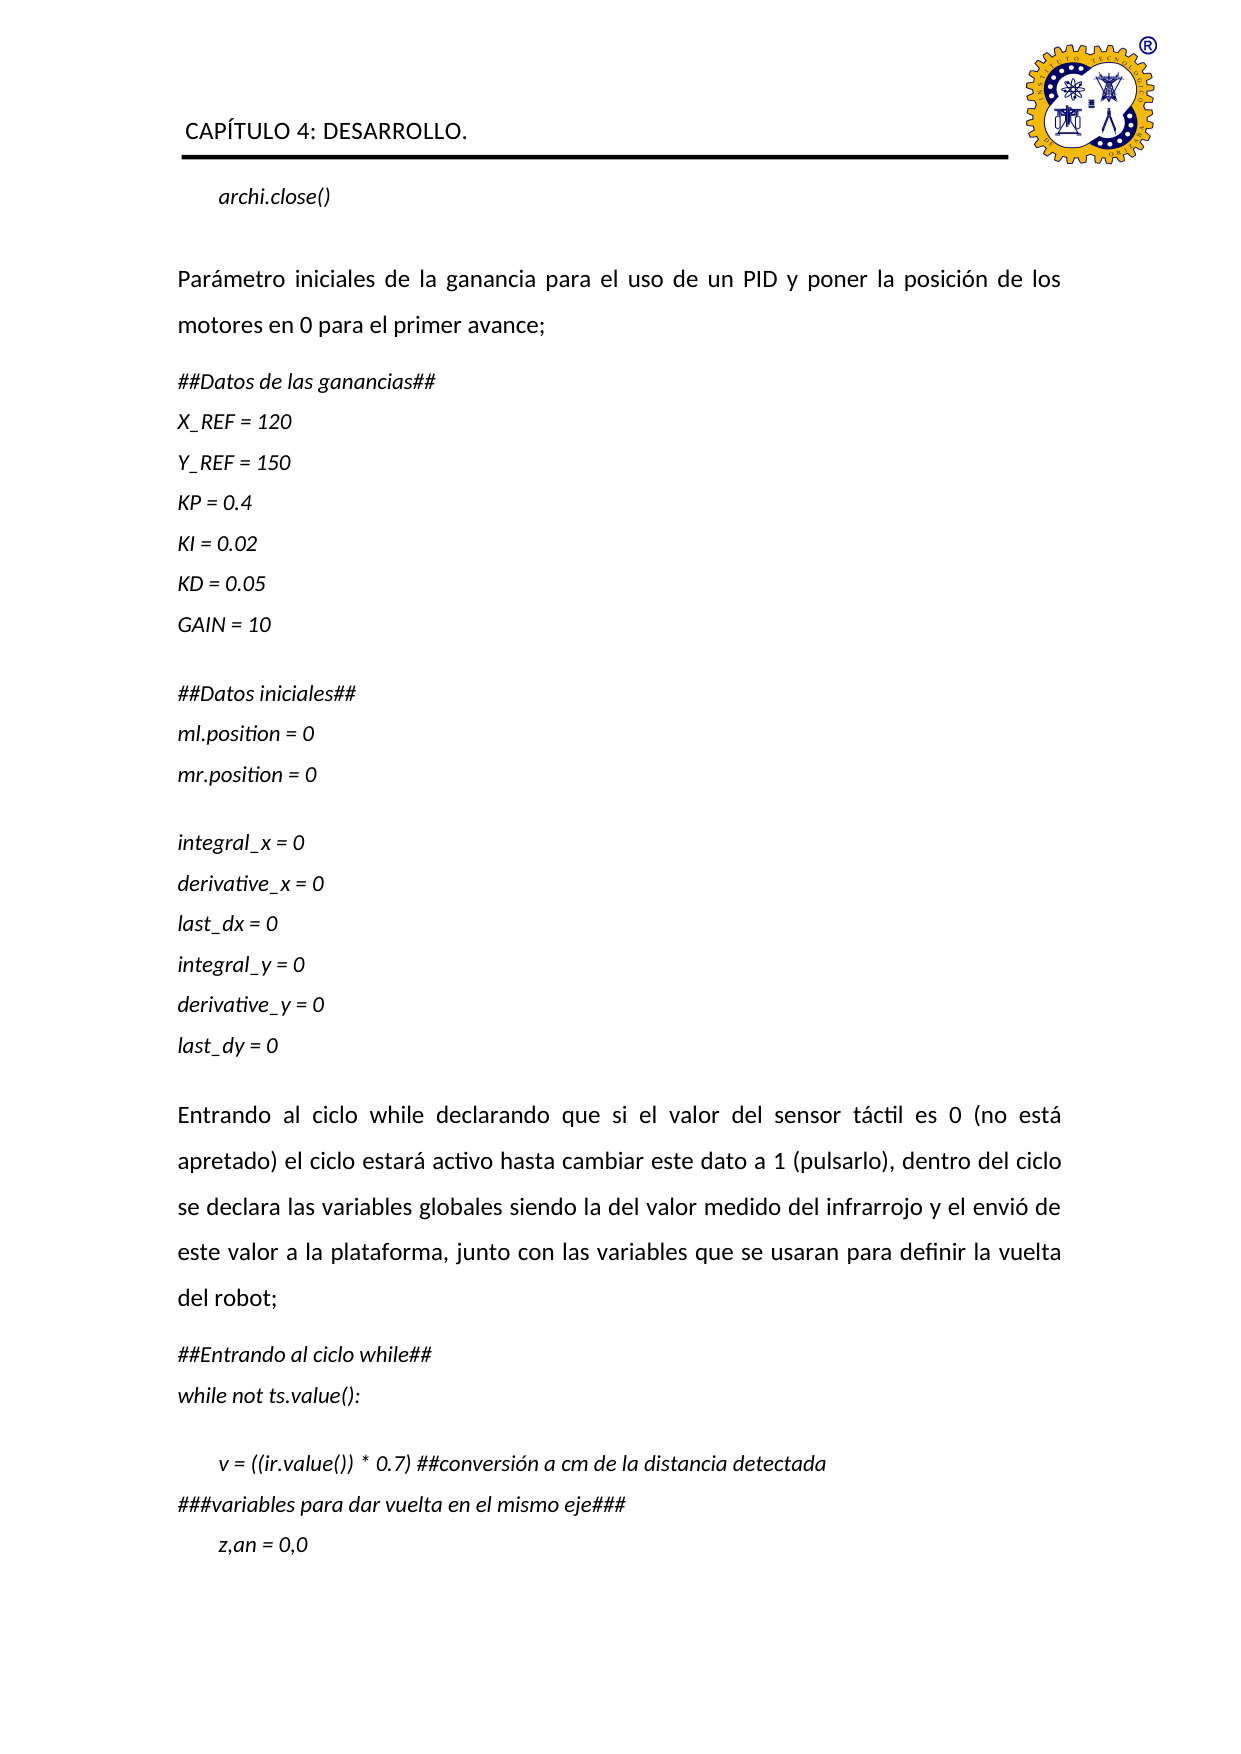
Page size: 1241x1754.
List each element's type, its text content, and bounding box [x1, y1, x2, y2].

text last_dx = 0 [177, 909, 1063, 937]
text Parámetro iniciales de la ganancia para el uso de un PID y poner la posición de los motores en 0 para el primer avance; [177, 263, 1063, 339]
text derivative_x = 0 [177, 869, 1063, 897]
picture [996, 27, 1179, 171]
text ##Datos de las ganancias## [177, 367, 1063, 395]
text archi.close() [177, 182, 1063, 210]
text ml.position = 0 [177, 719, 1063, 747]
text Y_REF = 150 [177, 448, 1063, 476]
text X_REF = 120 [177, 407, 1063, 436]
text while not ts.value(): [177, 1381, 1063, 1437]
text KP = 0.4 [177, 488, 1063, 517]
text z,an = 0,0 [177, 1531, 1063, 1559]
text integral_y = 0 [177, 950, 1063, 978]
text mr.position = 0 [177, 760, 1063, 816]
text v = ((ir.value()) * 0.7) ##conversión a cm de la distancia detectada [177, 1449, 1063, 1478]
text derivative_y = 0 [177, 990, 1063, 1018]
text integral_x = 0 [177, 828, 1063, 856]
text KI = 0.02 [177, 529, 1063, 557]
text ##Entrando al ciclo while## [177, 1341, 1063, 1368]
text ###variables para dar vuelta en el mismo eje### [177, 1490, 1063, 1518]
text KD = 0.05 [177, 569, 1063, 598]
text GAIN = 10 [177, 610, 1063, 666]
text ##Datos iniciales## [177, 679, 1063, 707]
text Entrando al ciclo while declarando que si el valor del sensor táctil es 0 (no está apretado) el ciclo estará activo hasta cambiar este dato a 1 (pulsarlo), dentro del ciclo se declara las variables globales siendo la del valor medido del infrarrojo y el envió de este valor a la plataforma, junto con las variables que se usaran para definir la vuelta del robot; [177, 1099, 1063, 1313]
text last_dy = 0 [177, 1031, 1063, 1087]
